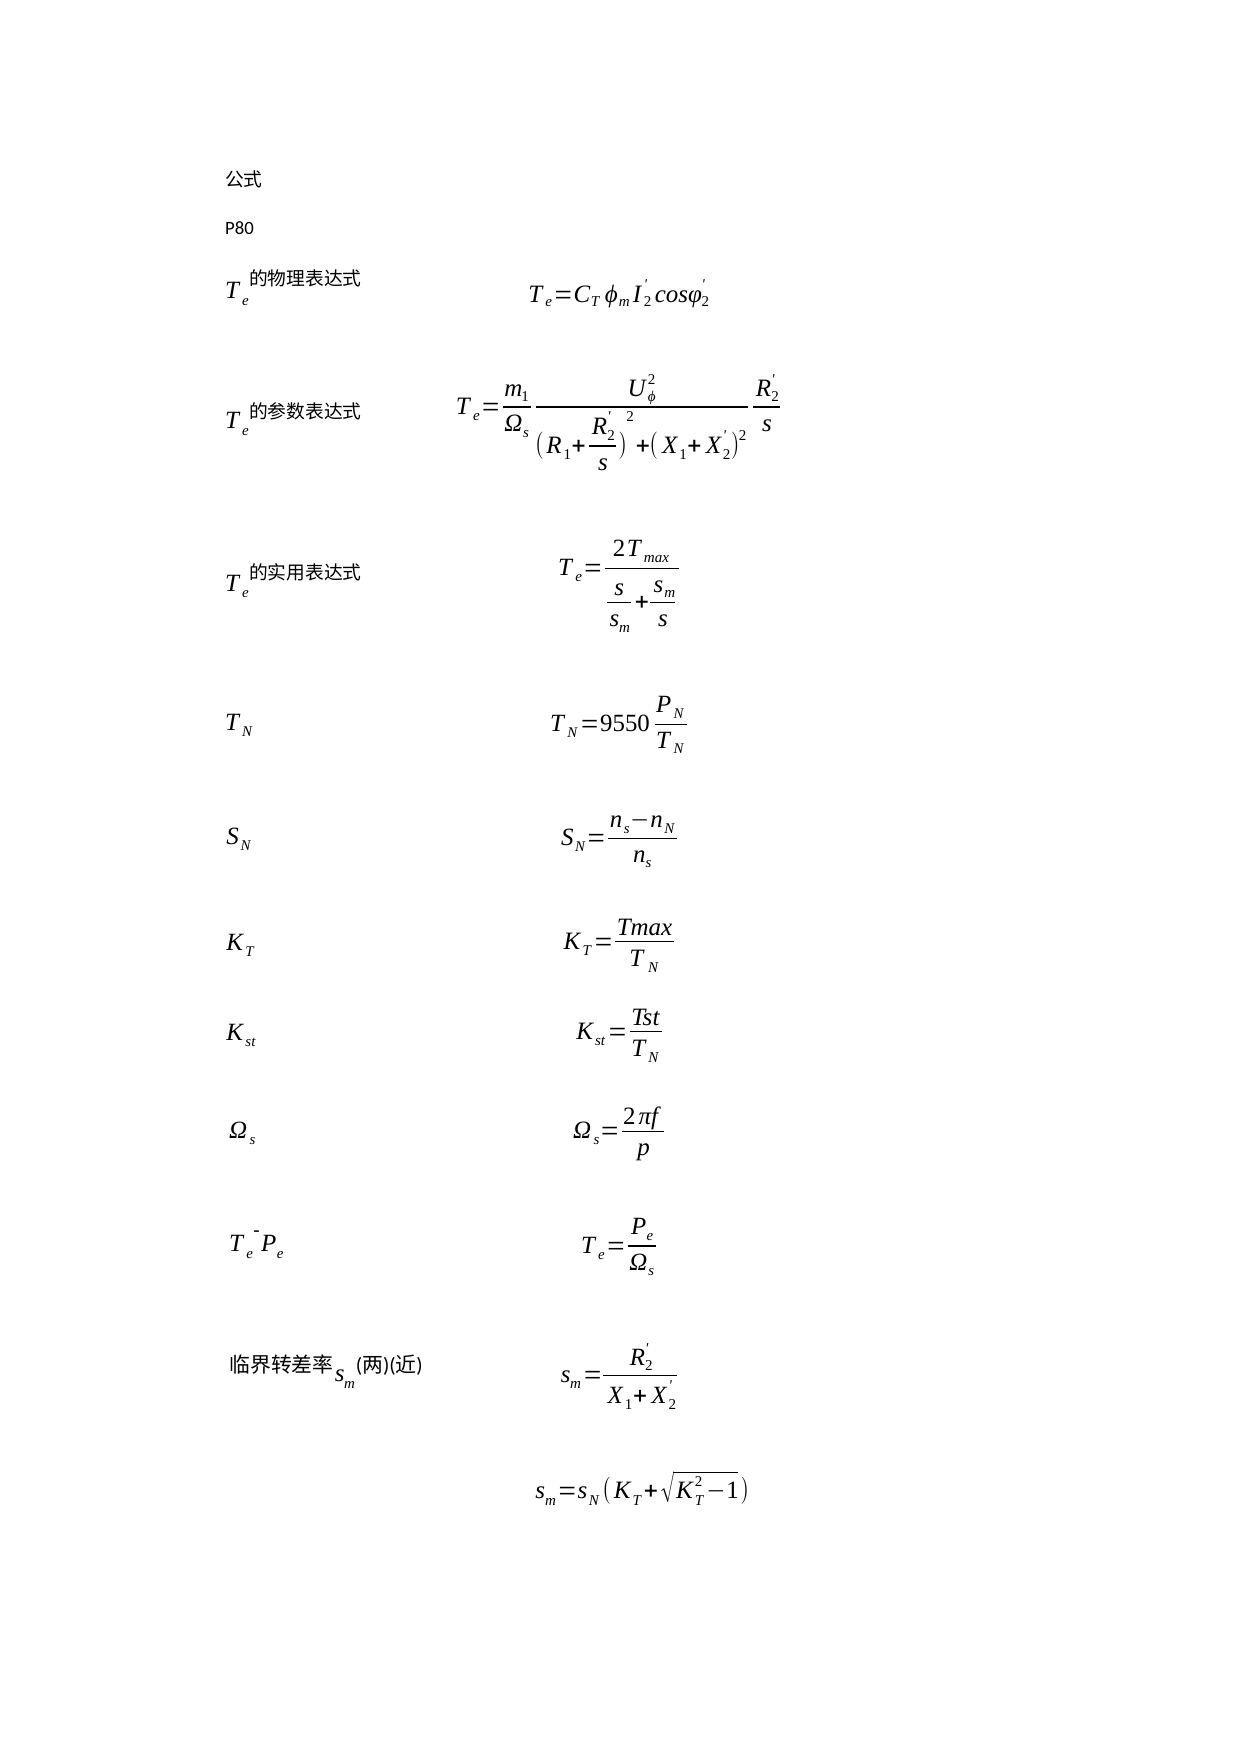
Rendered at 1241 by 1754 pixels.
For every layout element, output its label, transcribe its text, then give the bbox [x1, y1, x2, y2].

text 的参数表达式 [187, 358, 1053, 488]
text 的实用表达式 [187, 520, 1053, 650]
text - [187, 1197, 1053, 1294]
text 的物理表达式 [187, 260, 1053, 325]
text P80 [187, 211, 1053, 244]
text 临界转差率(两)(近) [187, 1327, 1053, 1424]
text 公式 [187, 162, 1053, 194]
